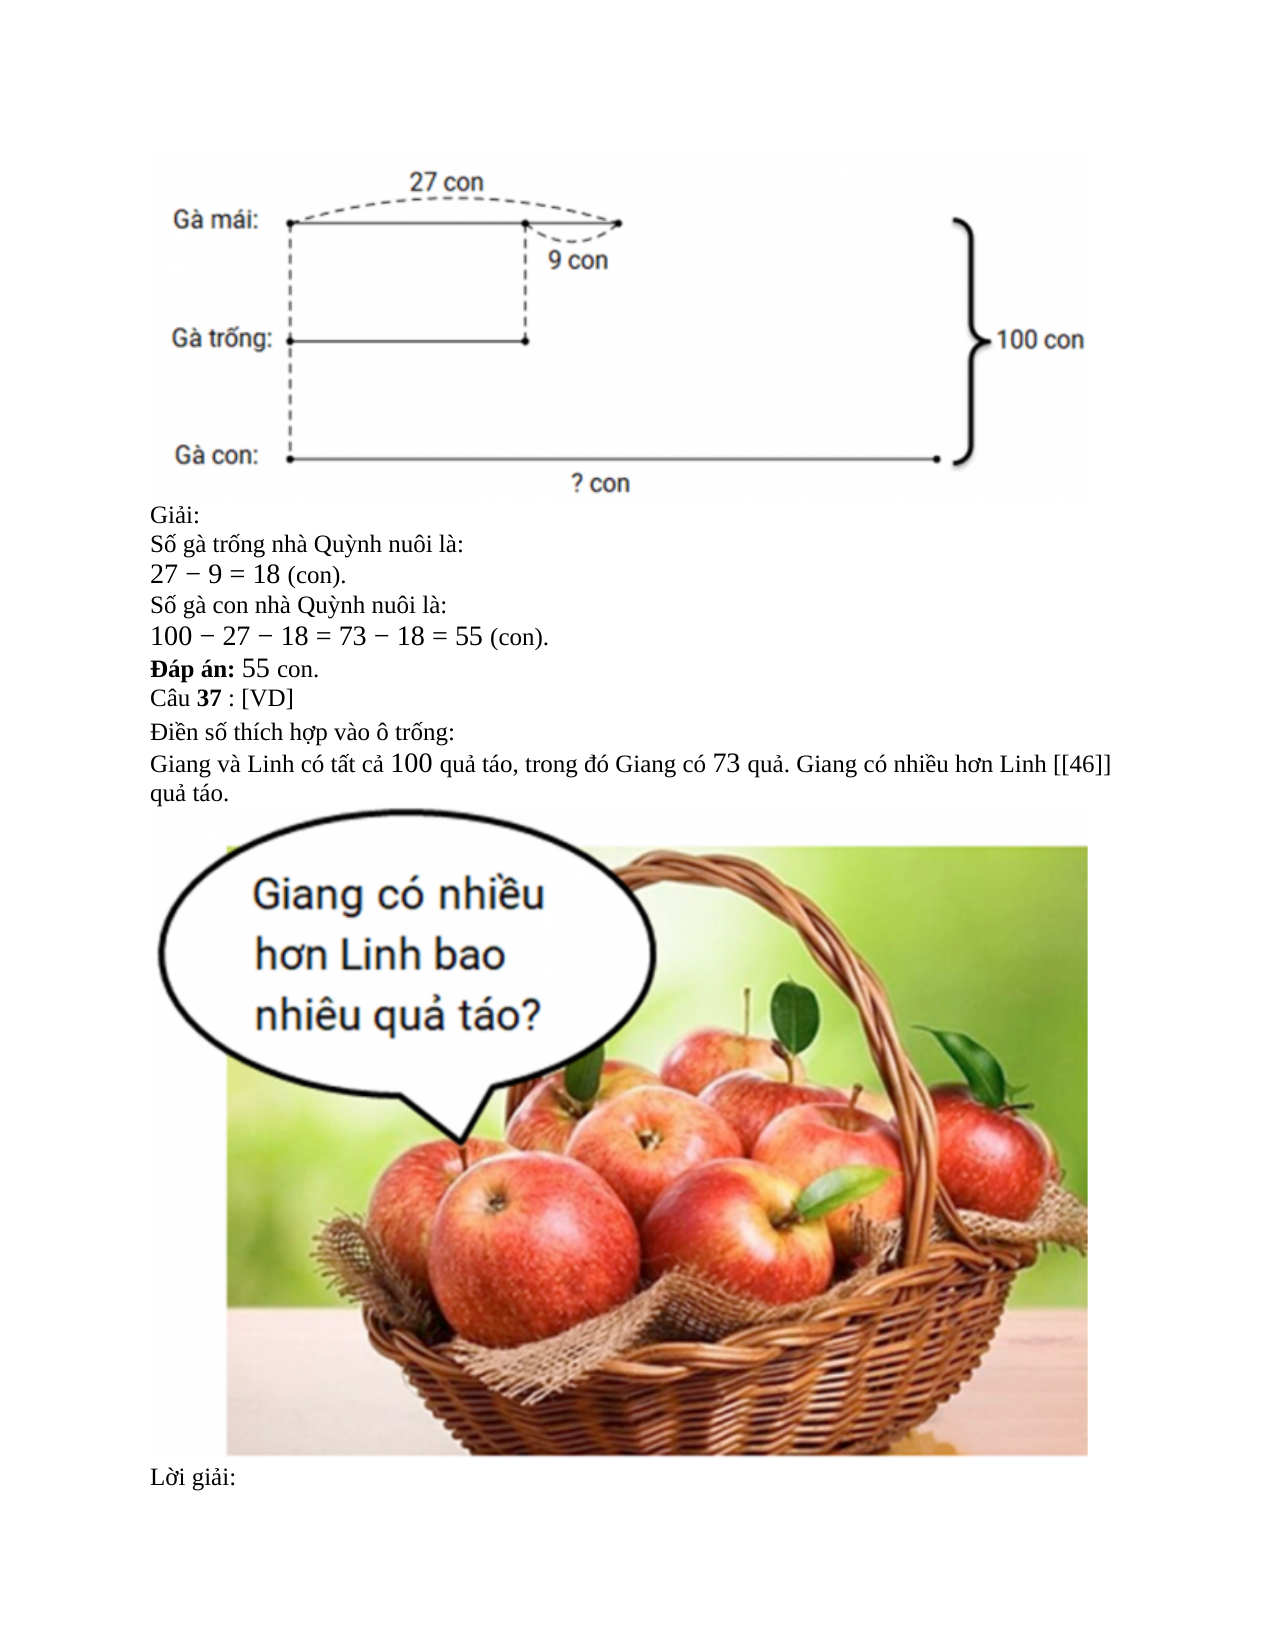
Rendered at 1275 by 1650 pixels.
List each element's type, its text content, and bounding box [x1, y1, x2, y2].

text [150, 150, 1125, 683]
picture [150, 807, 1088, 1458]
text Lời giải: [150, 1462, 1125, 1491]
picture [150, 150, 1088, 500]
text Câu 37 : [VD] [150, 683, 1125, 712]
